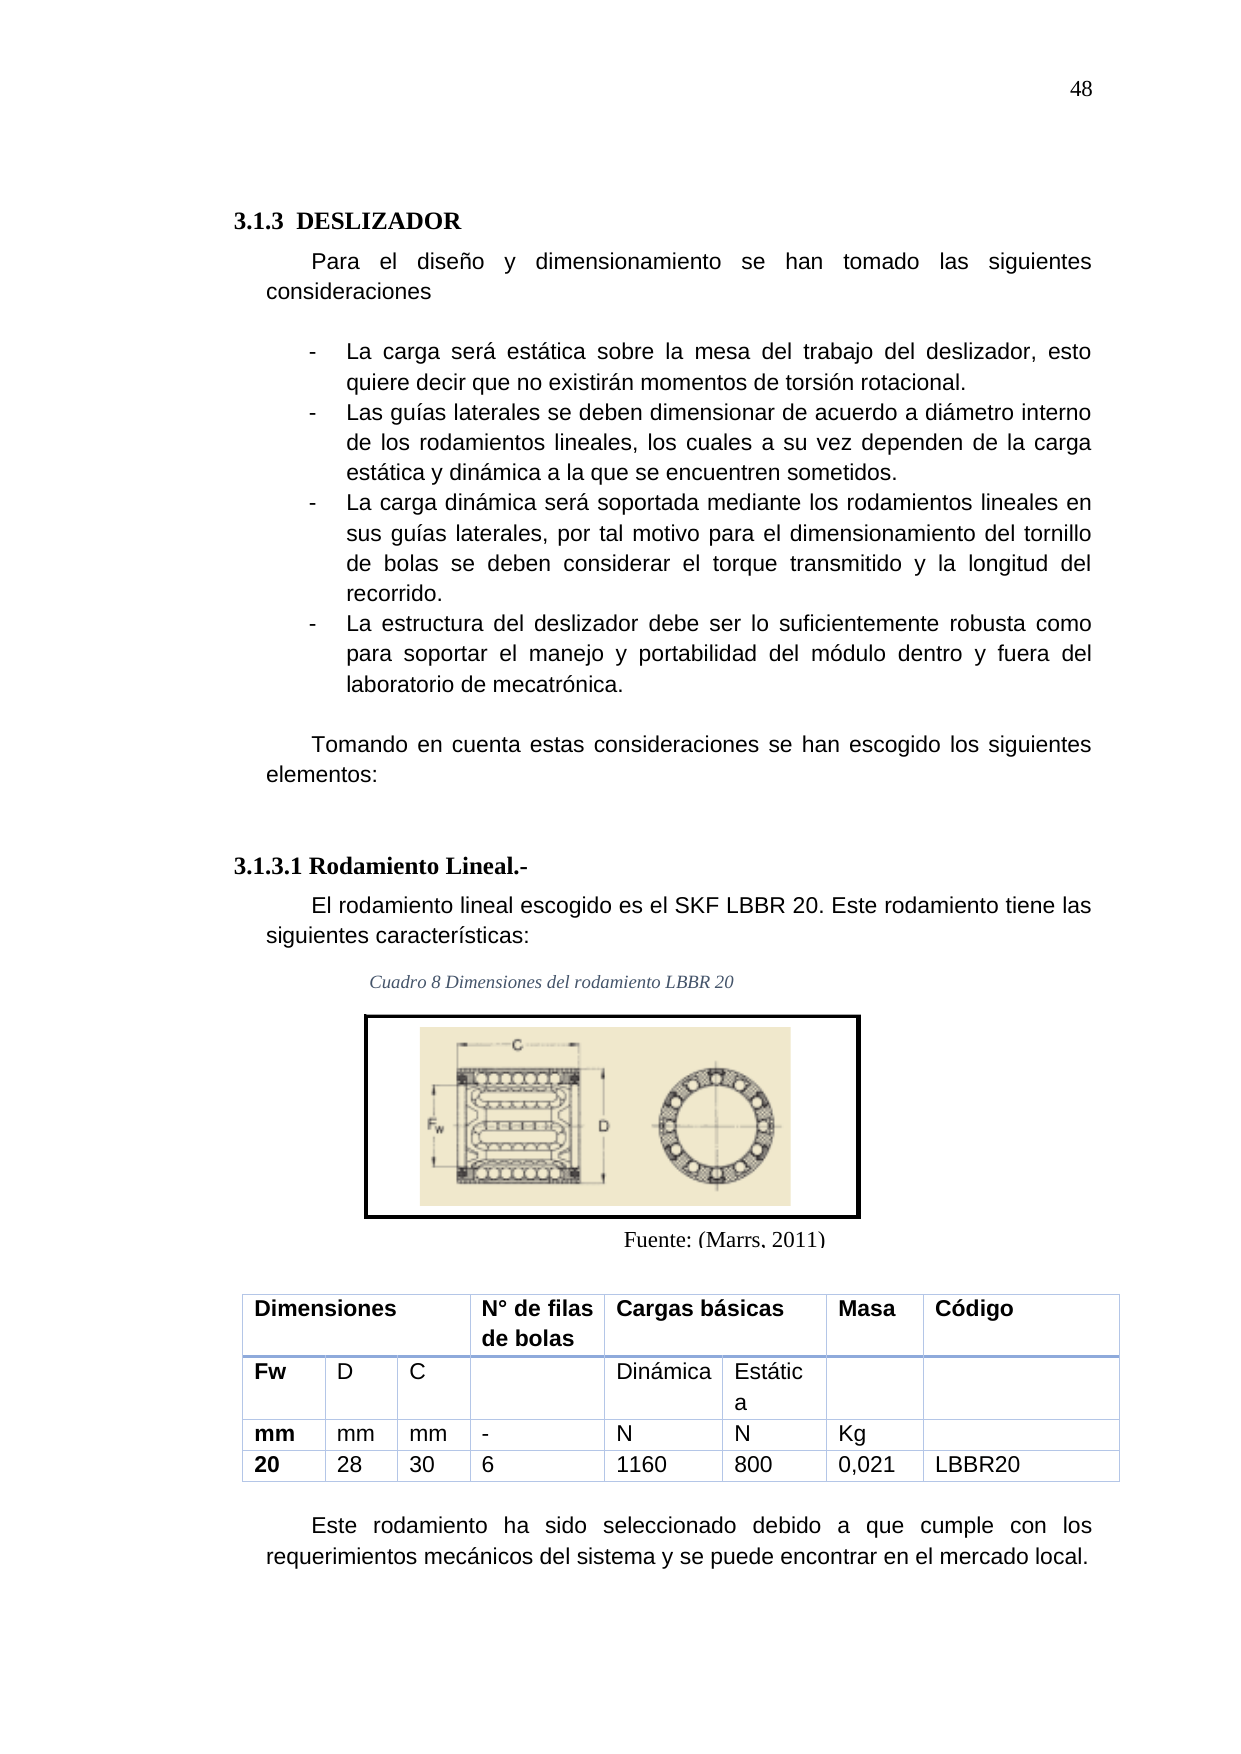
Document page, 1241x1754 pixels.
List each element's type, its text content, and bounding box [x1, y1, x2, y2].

text 3.1.3.1 Rodamiento Lineal.- [177, 851, 1092, 879]
table_cell LBBR20 [924, 1451, 1119, 1481]
text El rodamiento lineal escogido es el SKF LBBR 20. Este rodamiento tiene las siguientes características: [266, 892, 1092, 949]
table_cell C [398, 1358, 470, 1419]
table_header Código [924, 1295, 1119, 1355]
table_cell Kg [827, 1420, 923, 1450]
table_cell - [471, 1420, 604, 1450]
table_cell 30 [398, 1451, 470, 1481]
table_header Masa [827, 1295, 923, 1355]
table_cell Estática [723, 1358, 826, 1419]
table_header N° de filas de bolas [471, 1295, 604, 1355]
table_cell mm [326, 1420, 397, 1450]
list Las guías laterales se deben dimensionar de acuerdo a diámetro interno de los rodamientos lineales, los cuales a su vez dependen de la carga estática y dinámica a la que se encuentren sometidos. [308, 399, 1092, 486]
table_cell [924, 1420, 1119, 1450]
table_cell 20 [243, 1451, 325, 1481]
text Tomando en cuenta estas consideraciones se han escogido los siguientes elementos: [266, 731, 1092, 788]
list La carga dinámica será soportada mediante los rodamientos lineales en sus guías laterales, por tal motivo para el dimensionamiento del tornillo de bolas se deben considerar el torque transmitido y la longitud del recorrido. [308, 489, 1092, 606]
table_cell 1160 [605, 1451, 722, 1481]
table_header Cargas básicas [605, 1295, 826, 1355]
list La carga será estática sobre la mesa del trabajo del deslizador, esto quiere decir que no existirán momentos de torsión rotacional. [308, 338, 1092, 395]
list La estructura del deslizador debe ser lo suficientemente robusta como para soportar el manejo y portabilidad del módulo dentro y fuera del laboratorio de mecatrónica. [308, 610, 1092, 697]
table_cell Fw [243, 1358, 325, 1419]
table_cell [924, 1358, 1119, 1419]
table_cell 28 [326, 1451, 397, 1481]
table_cell mm [398, 1420, 470, 1450]
table_cell 0,021 [827, 1451, 923, 1481]
table_cell D [326, 1358, 397, 1419]
table_cell 6 [471, 1451, 604, 1481]
table_cell 800 [723, 1451, 826, 1481]
table_cell N [605, 1420, 722, 1450]
table_cell [827, 1358, 923, 1419]
table_header Dimensiones [243, 1295, 470, 1355]
table_cell Dinámica [605, 1358, 722, 1419]
text Para el diseño y dimensionamiento se han tomado las siguientes consideraciones [266, 248, 1092, 304]
text 3.1.3 DESLIZADOR [177, 206, 1092, 235]
picture [419, 1027, 791, 1206]
table_cell N [723, 1420, 826, 1450]
table_cell mm [243, 1420, 325, 1450]
text Este rodamiento ha sido seleccionado debido a que cumple con los requerimientos mecánicos del sistema y se puede encontrar en el mercado local. [266, 1512, 1092, 1569]
table_cell [471, 1358, 604, 1419]
